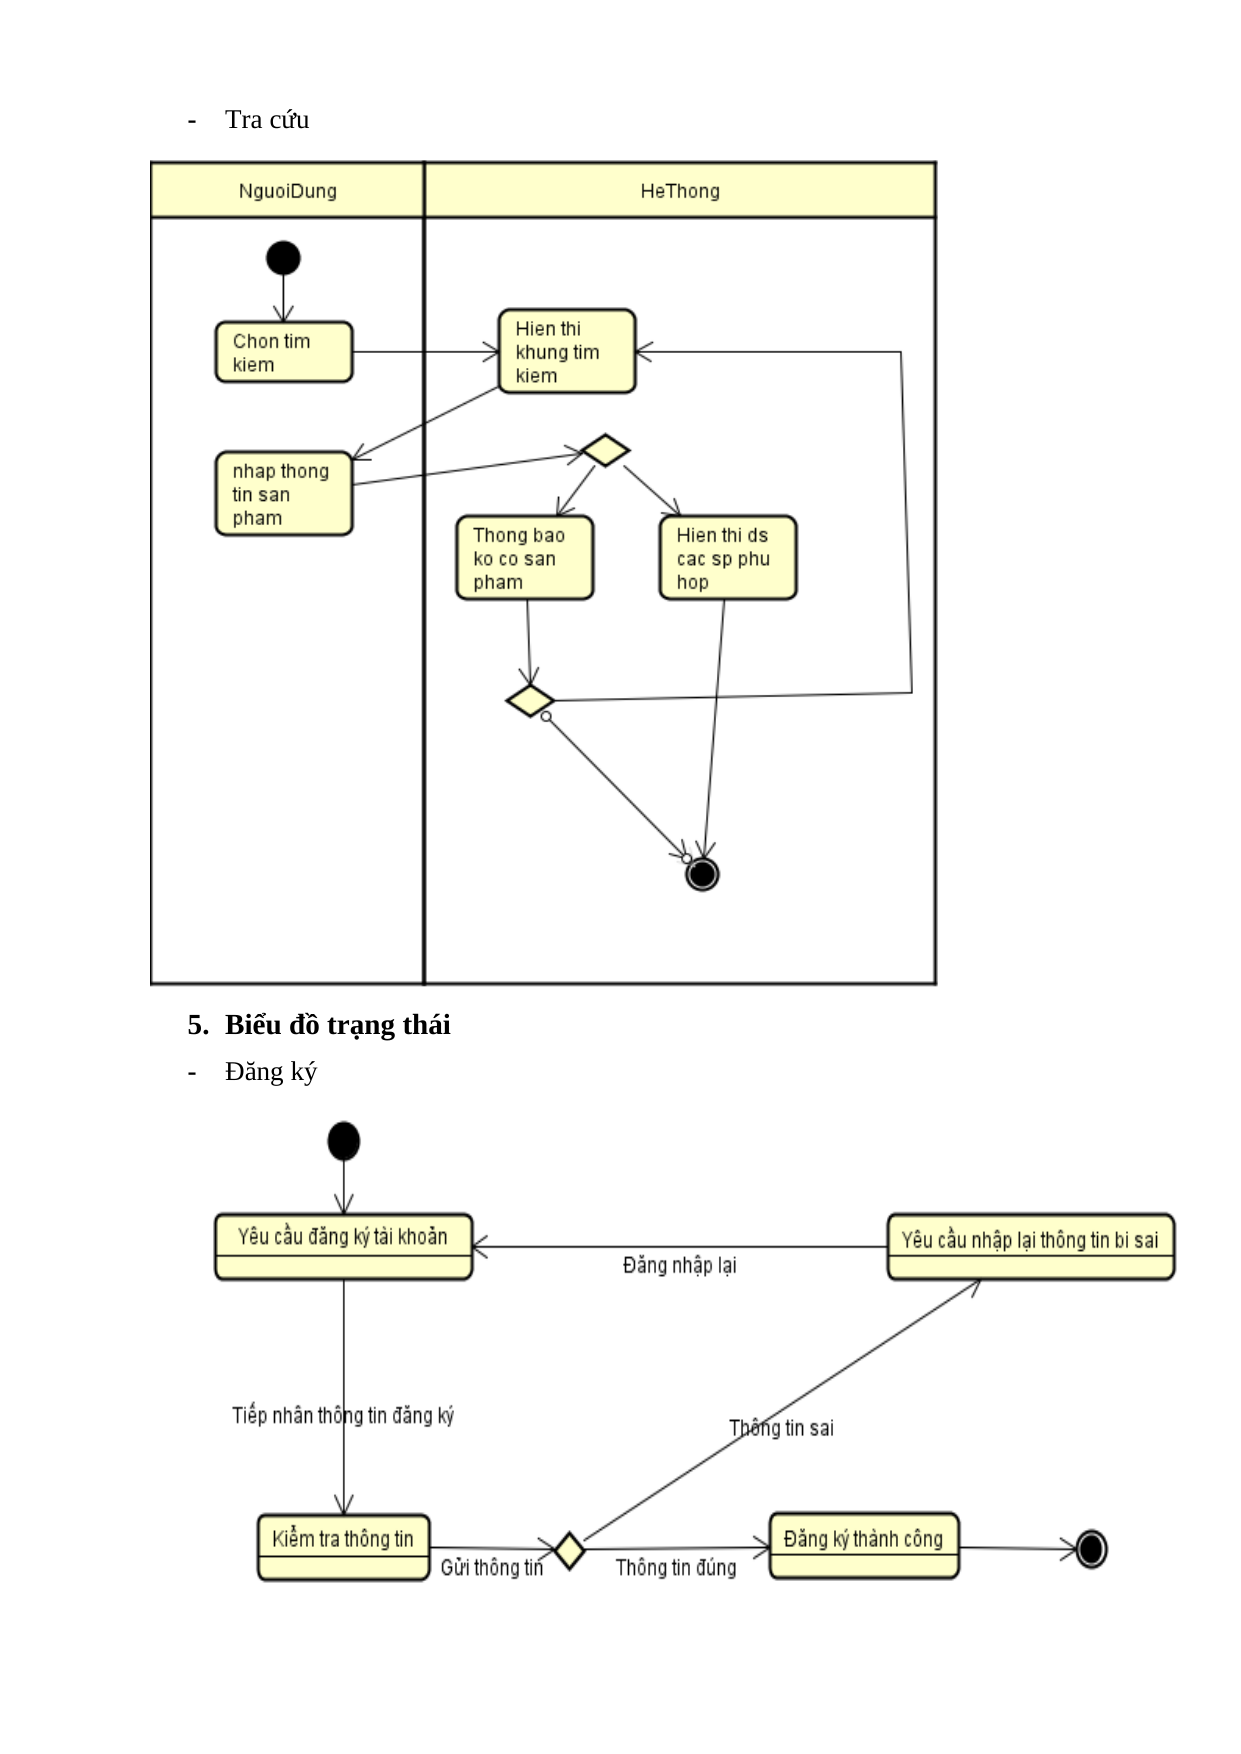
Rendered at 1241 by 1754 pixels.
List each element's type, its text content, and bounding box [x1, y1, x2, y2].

list Tra cứu [187, 103, 1156, 134]
subtitle Biểu đồ trạng thái [187, 1007, 1156, 1040]
list Đăng ký [187, 1055, 1156, 1087]
picture [187, 1105, 1187, 1615]
picture [150, 159, 938, 988]
